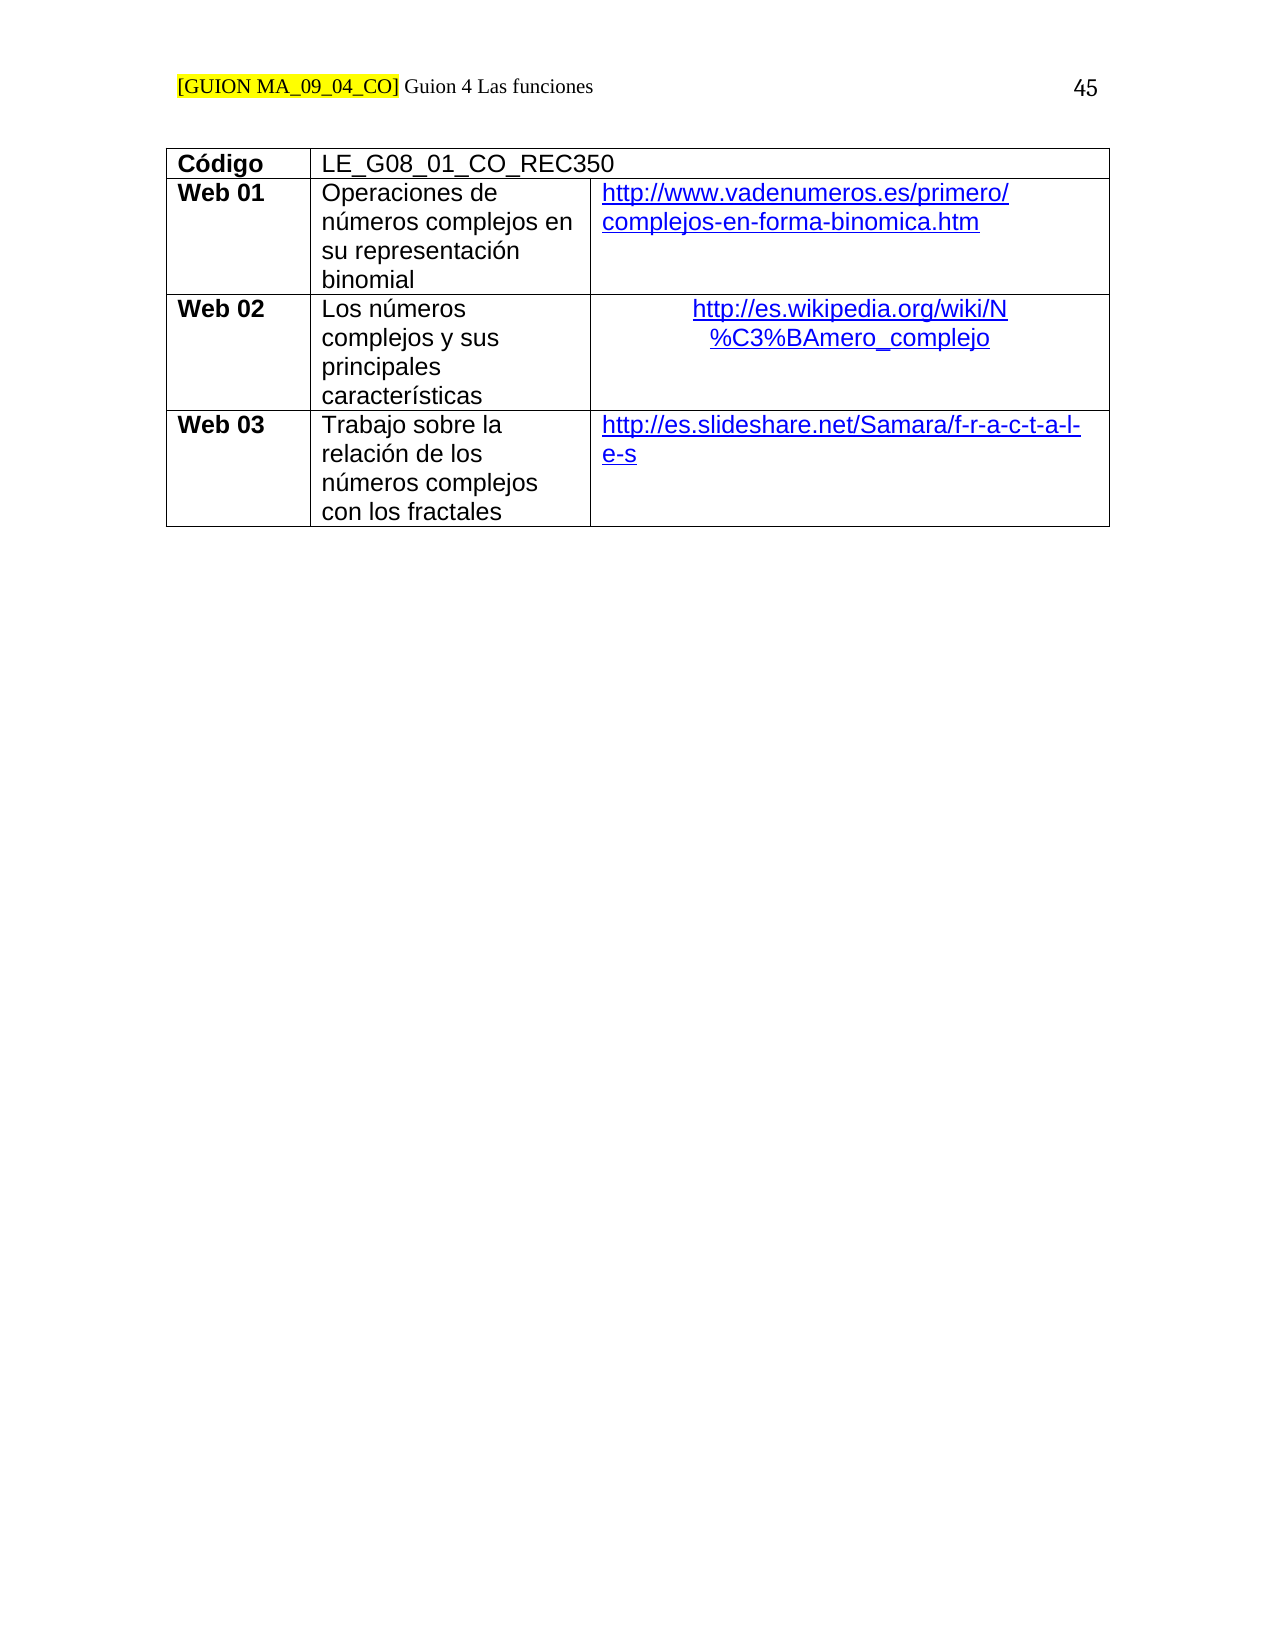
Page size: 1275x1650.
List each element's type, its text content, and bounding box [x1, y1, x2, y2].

table_cell http://www.vadenumeros.es/primero/complejos-en-forma-binomica.htm [591, 179, 1109, 293]
table_cell http://es.slideshare.net/Samara/f-r-a-c-t-a-l-e-s [591, 411, 1109, 526]
table_cell Operaciones de números complejos en su representación binomial [311, 179, 590, 293]
table_cell Web 01 [167, 179, 310, 293]
table_cell LE_G08_01_CO_REC350 [311, 149, 1109, 177]
table_cell Web 02 [167, 295, 310, 409]
table_cell Los números complejos y sus principales características [311, 295, 590, 409]
table_cell Web 03 [167, 411, 310, 526]
table_cell http://es.wikipedia.org/wiki/N%C3%BAmero_complejo [591, 295, 1109, 409]
table_cell Trabajo sobre la relación de los números complejos con los fractales [311, 411, 590, 526]
table_cell Código [167, 149, 310, 177]
